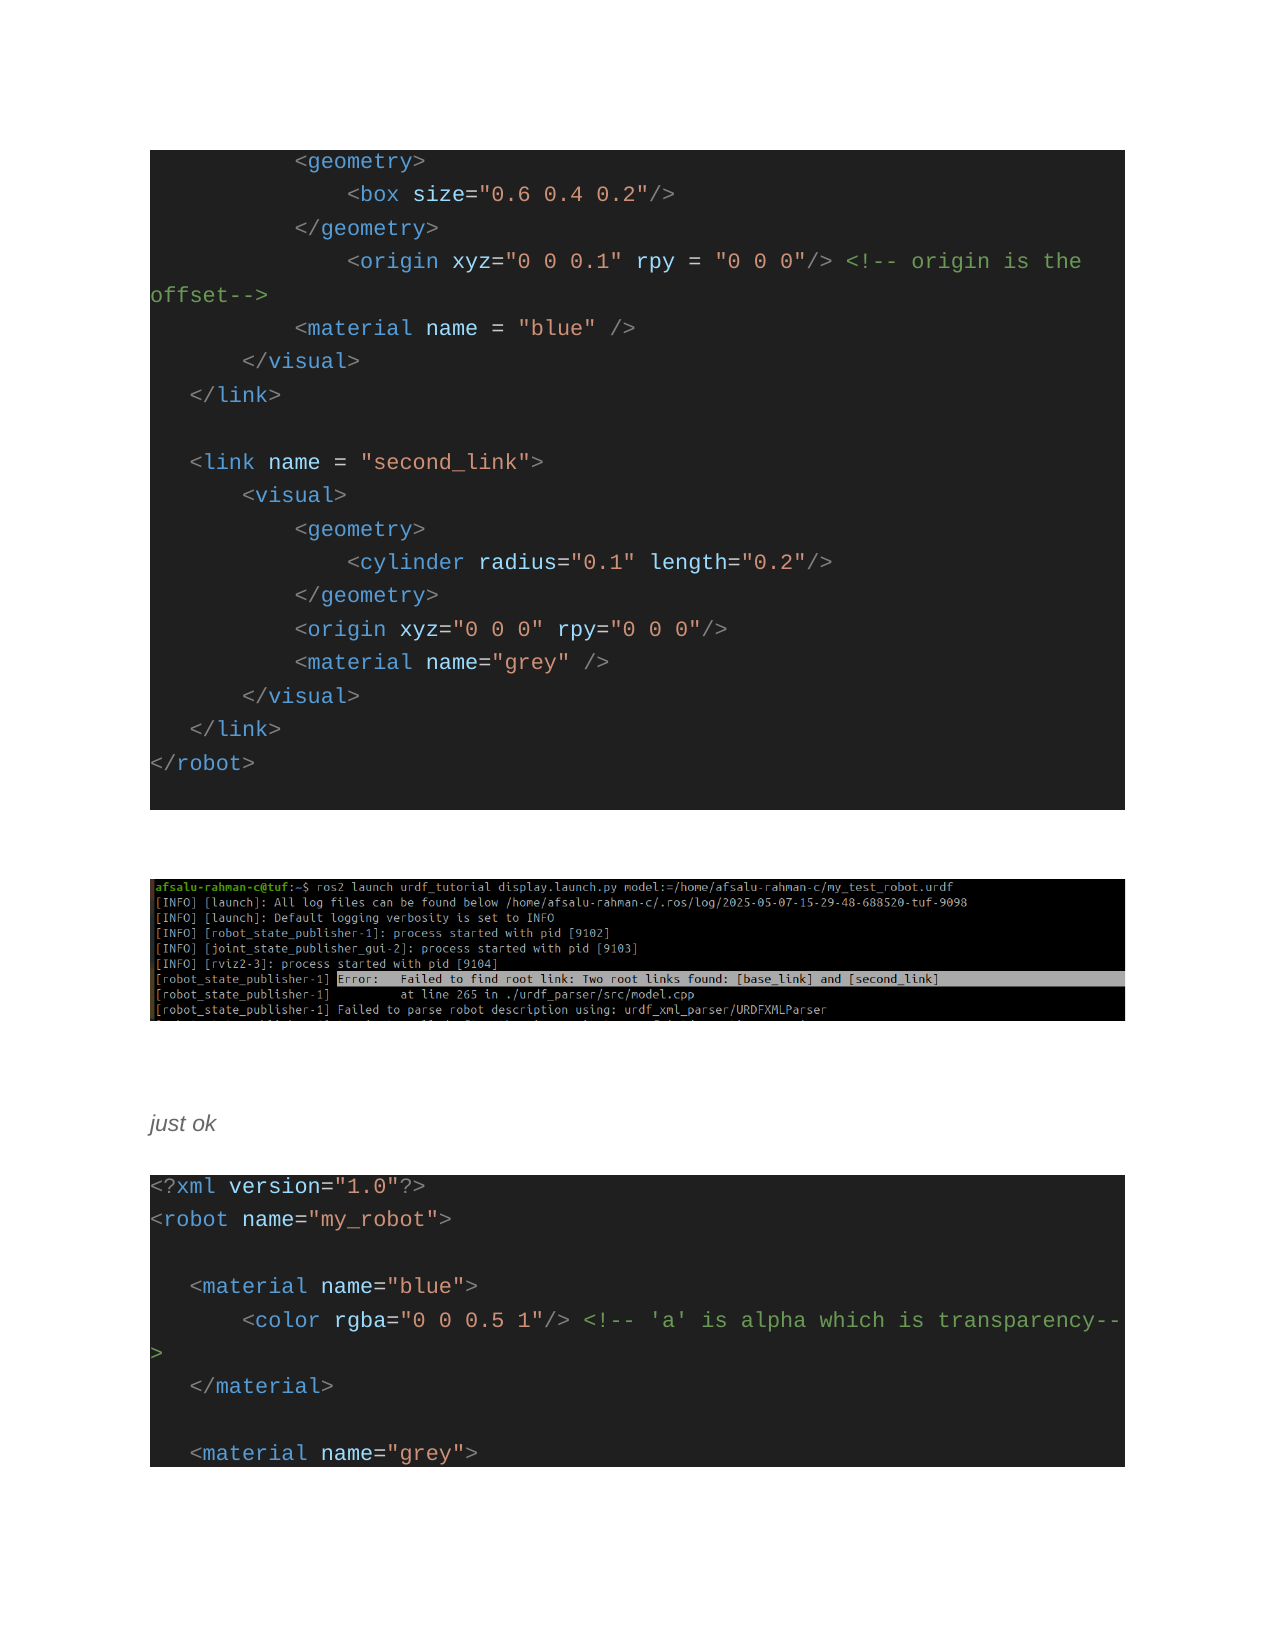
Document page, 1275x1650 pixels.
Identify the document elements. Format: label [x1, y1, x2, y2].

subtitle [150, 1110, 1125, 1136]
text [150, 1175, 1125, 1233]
picture [150, 879, 1125, 1021]
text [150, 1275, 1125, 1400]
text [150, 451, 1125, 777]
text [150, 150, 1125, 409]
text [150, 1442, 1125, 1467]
